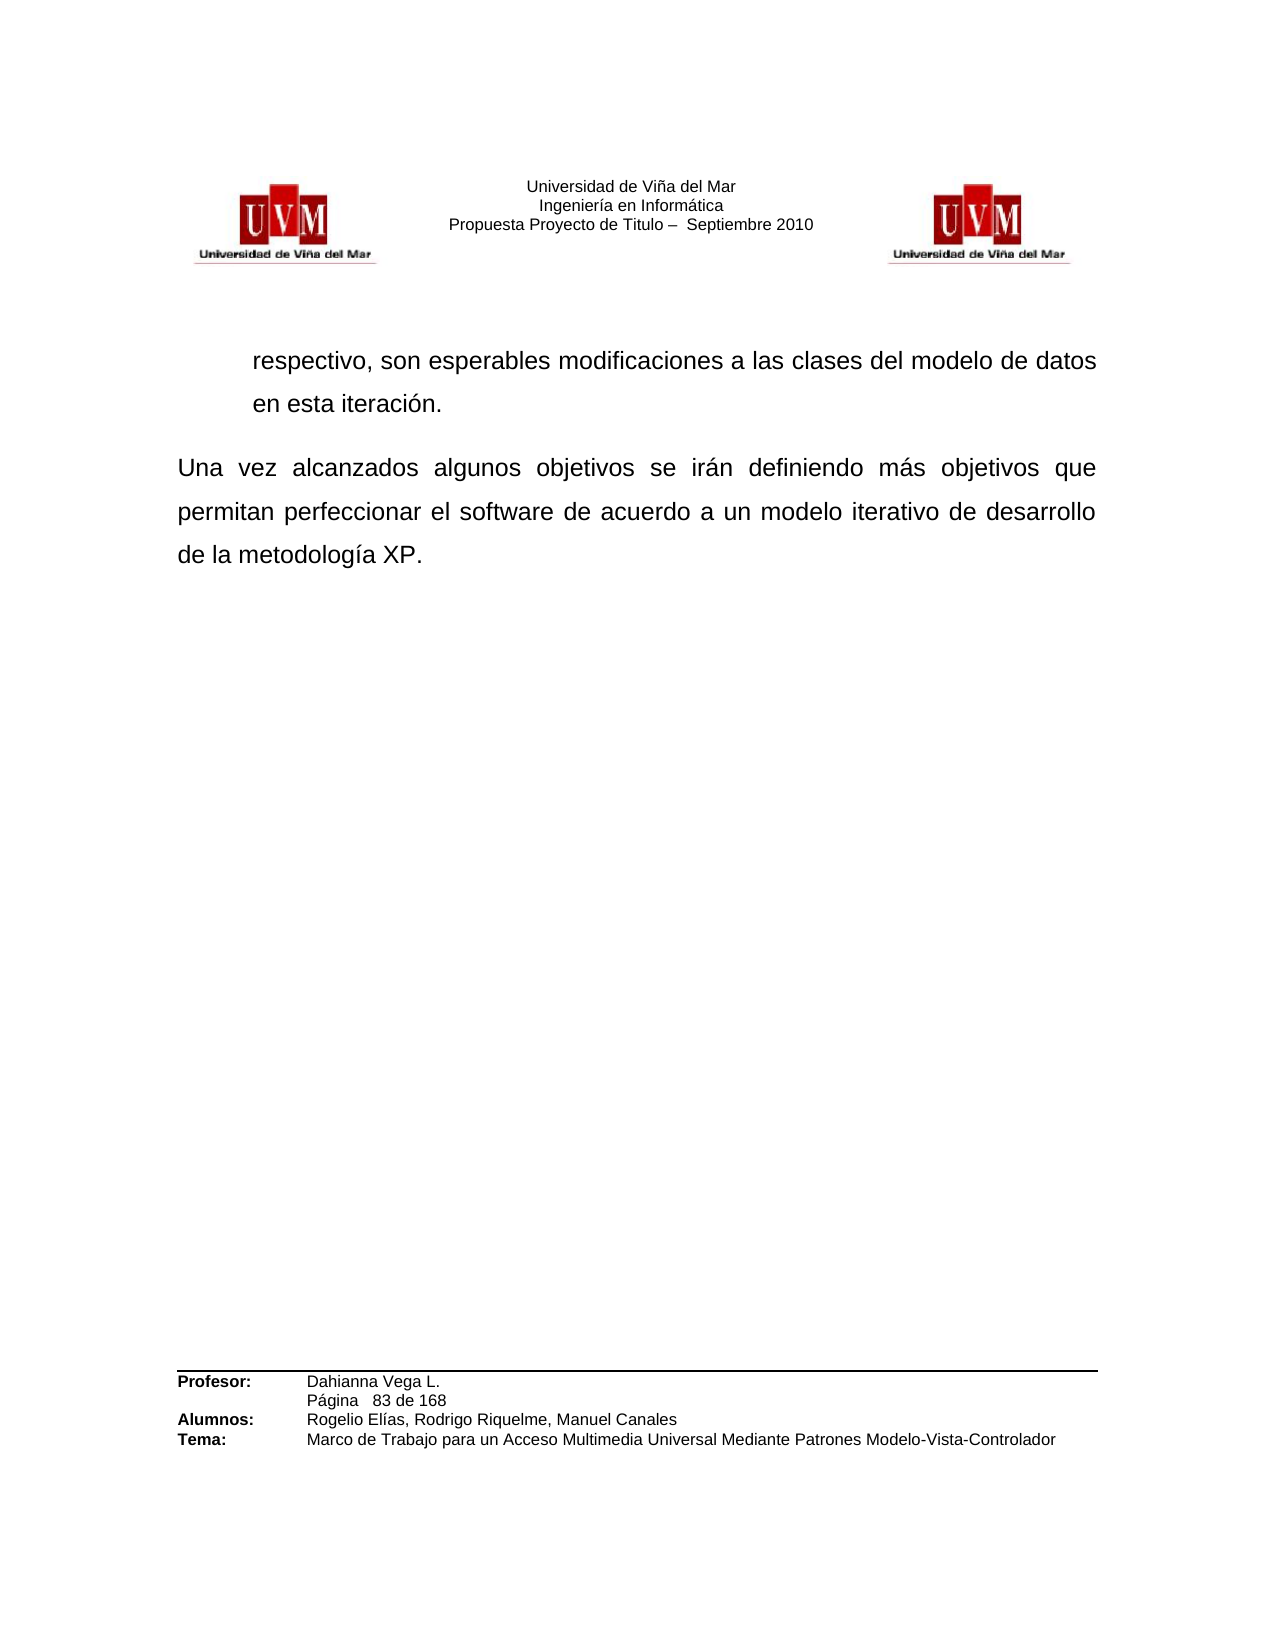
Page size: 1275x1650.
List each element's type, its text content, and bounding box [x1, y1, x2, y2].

text Una vez alcanzados algunos objetivos se irán definiendo más objetivos que permitan perfeccionar el software de acuerdo a un modelo iterativo de desarrollo de la metodología XP. [177, 453, 1098, 568]
picture [177, 176, 390, 267]
picture [871, 176, 1084, 267]
